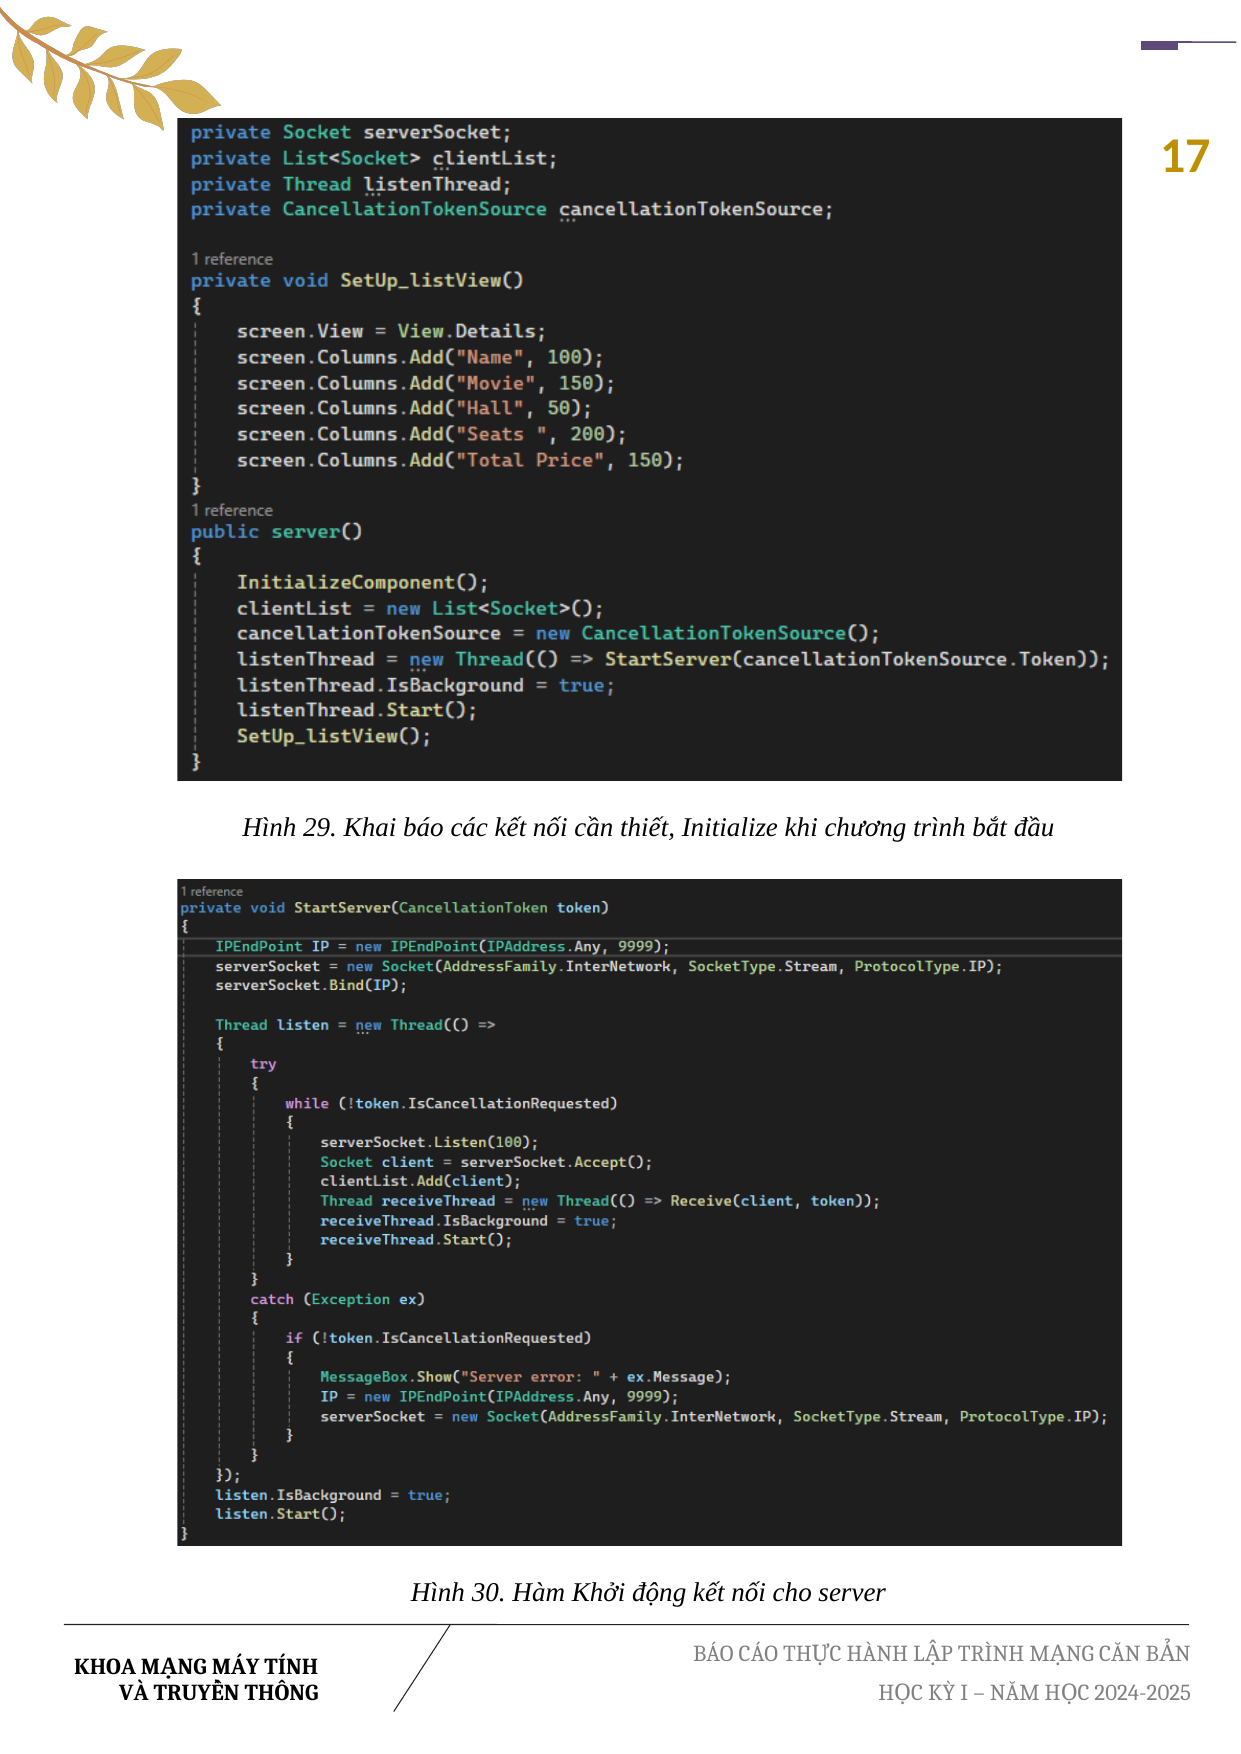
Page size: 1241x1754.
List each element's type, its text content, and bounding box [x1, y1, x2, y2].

picture [177, 879, 1123, 1546]
picture [0, 0, 1123, 781]
